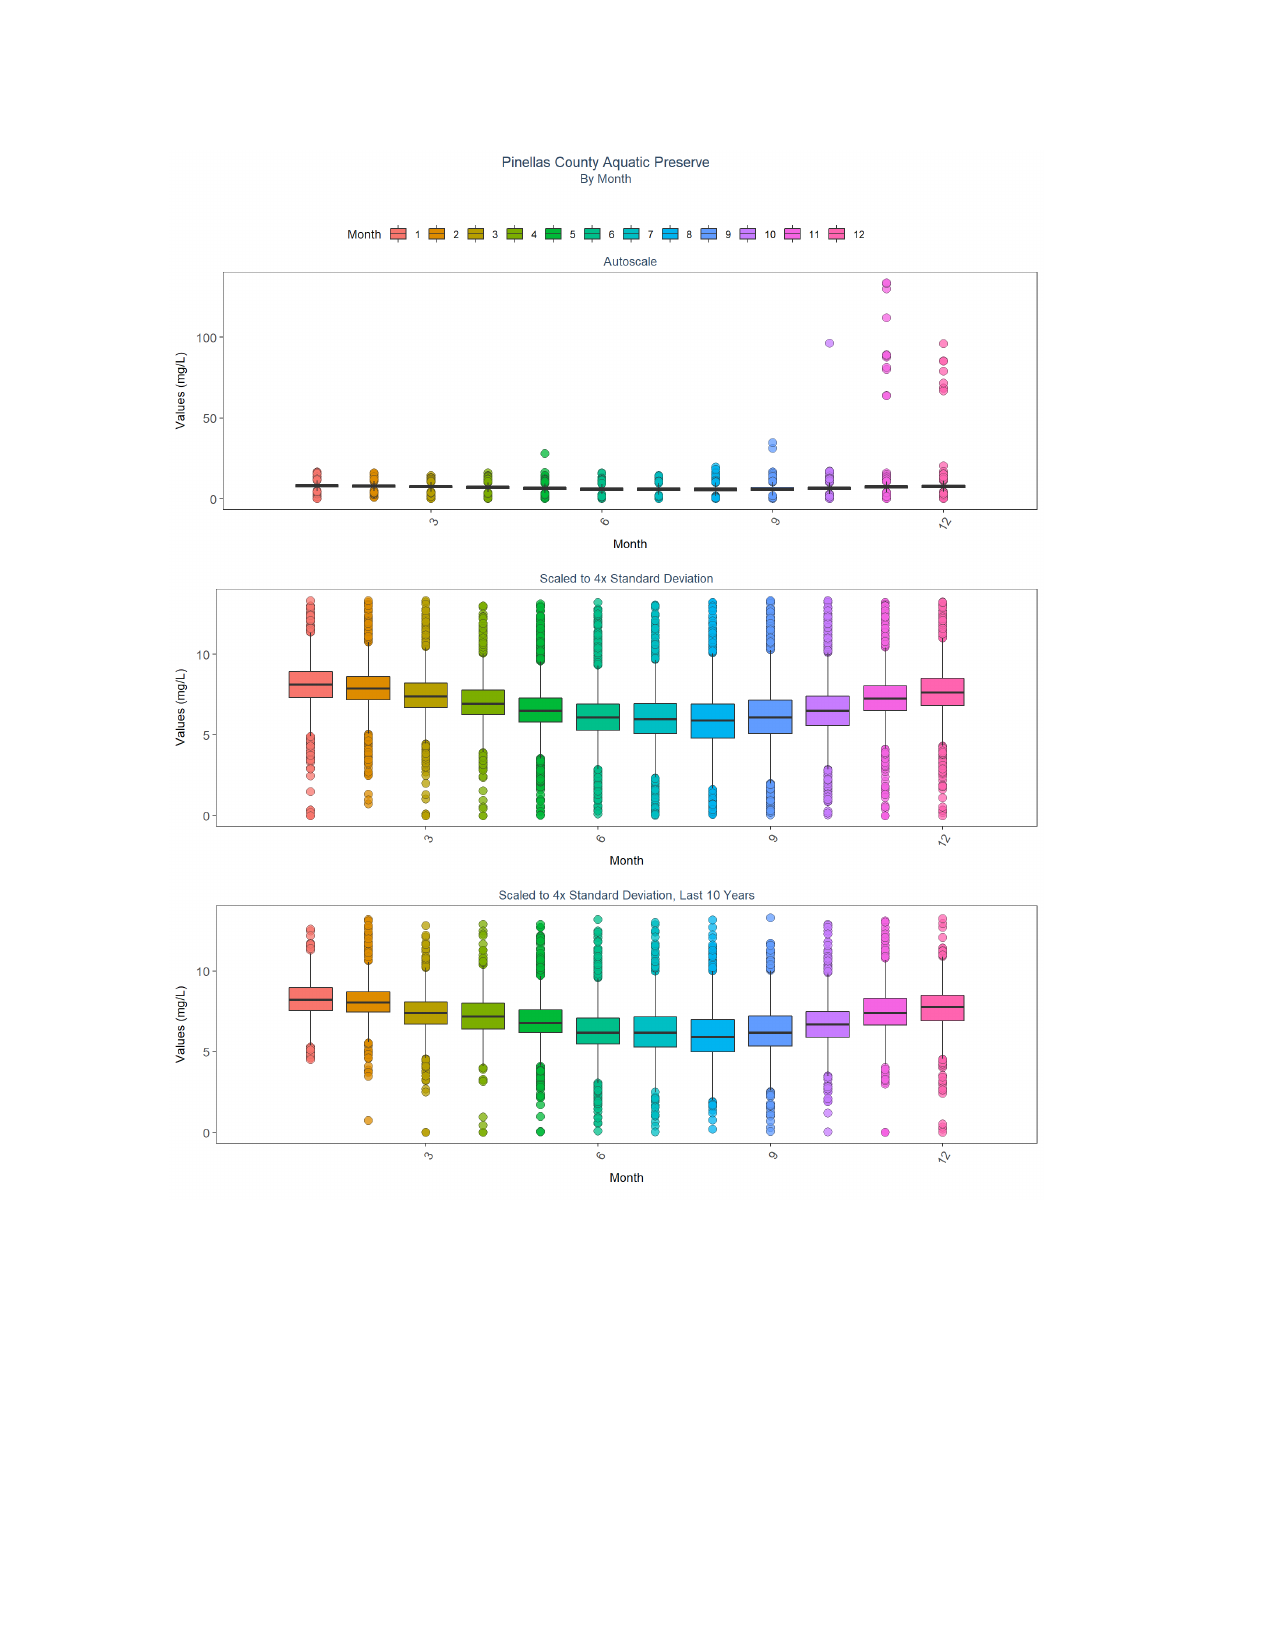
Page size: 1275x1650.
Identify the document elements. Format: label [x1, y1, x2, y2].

picture [168, 150, 1044, 1200]
